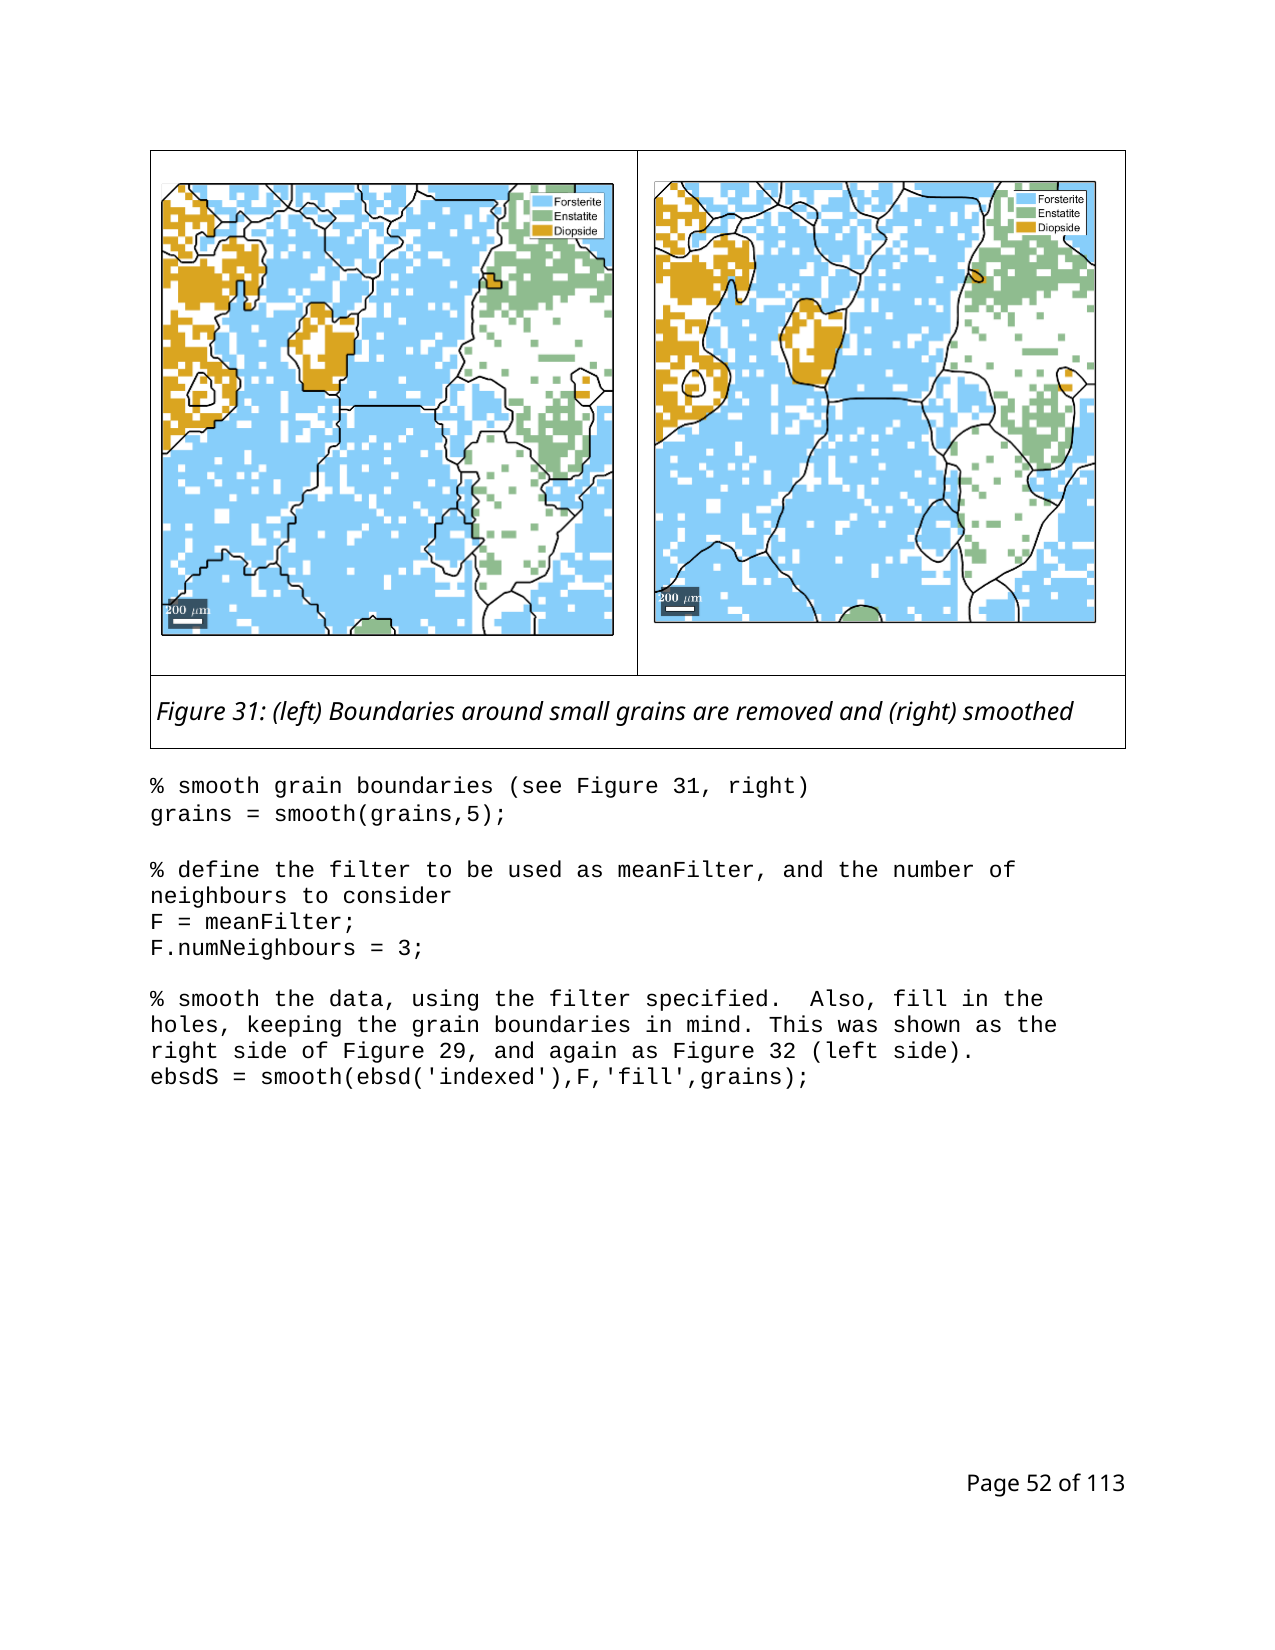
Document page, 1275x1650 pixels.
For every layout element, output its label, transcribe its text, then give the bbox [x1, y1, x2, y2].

text grains = smooth(grains,5); [150, 802, 1125, 828]
text F = meanFilter; [150, 910, 1125, 936]
picture [648, 175, 1102, 629]
table_header [638, 151, 1125, 675]
picture [155, 177, 620, 642]
table_cell Figure 31: (left) Boundaries around small grains are removed and (right) smoothed [151, 676, 1125, 748]
text F.numNeighbours = 3; [150, 936, 1125, 962]
text % define the filter to be used as meanFilter, and the number of neighbours to consider [150, 858, 1125, 910]
text % smooth the data, using the filter specified. Also, fill in the holes, keeping the grain boundaries in mind. This was shown as the right side of Figure 29, and again as Figure 32 (left side). [150, 988, 1125, 1066]
text ebsdS = smooth(ebsd('indexed'),F,'fill',grains); [150, 1066, 1125, 1092]
table_header [151, 151, 637, 675]
text % smooth grain boundaries (see Figure 31, right) [150, 774, 1125, 800]
